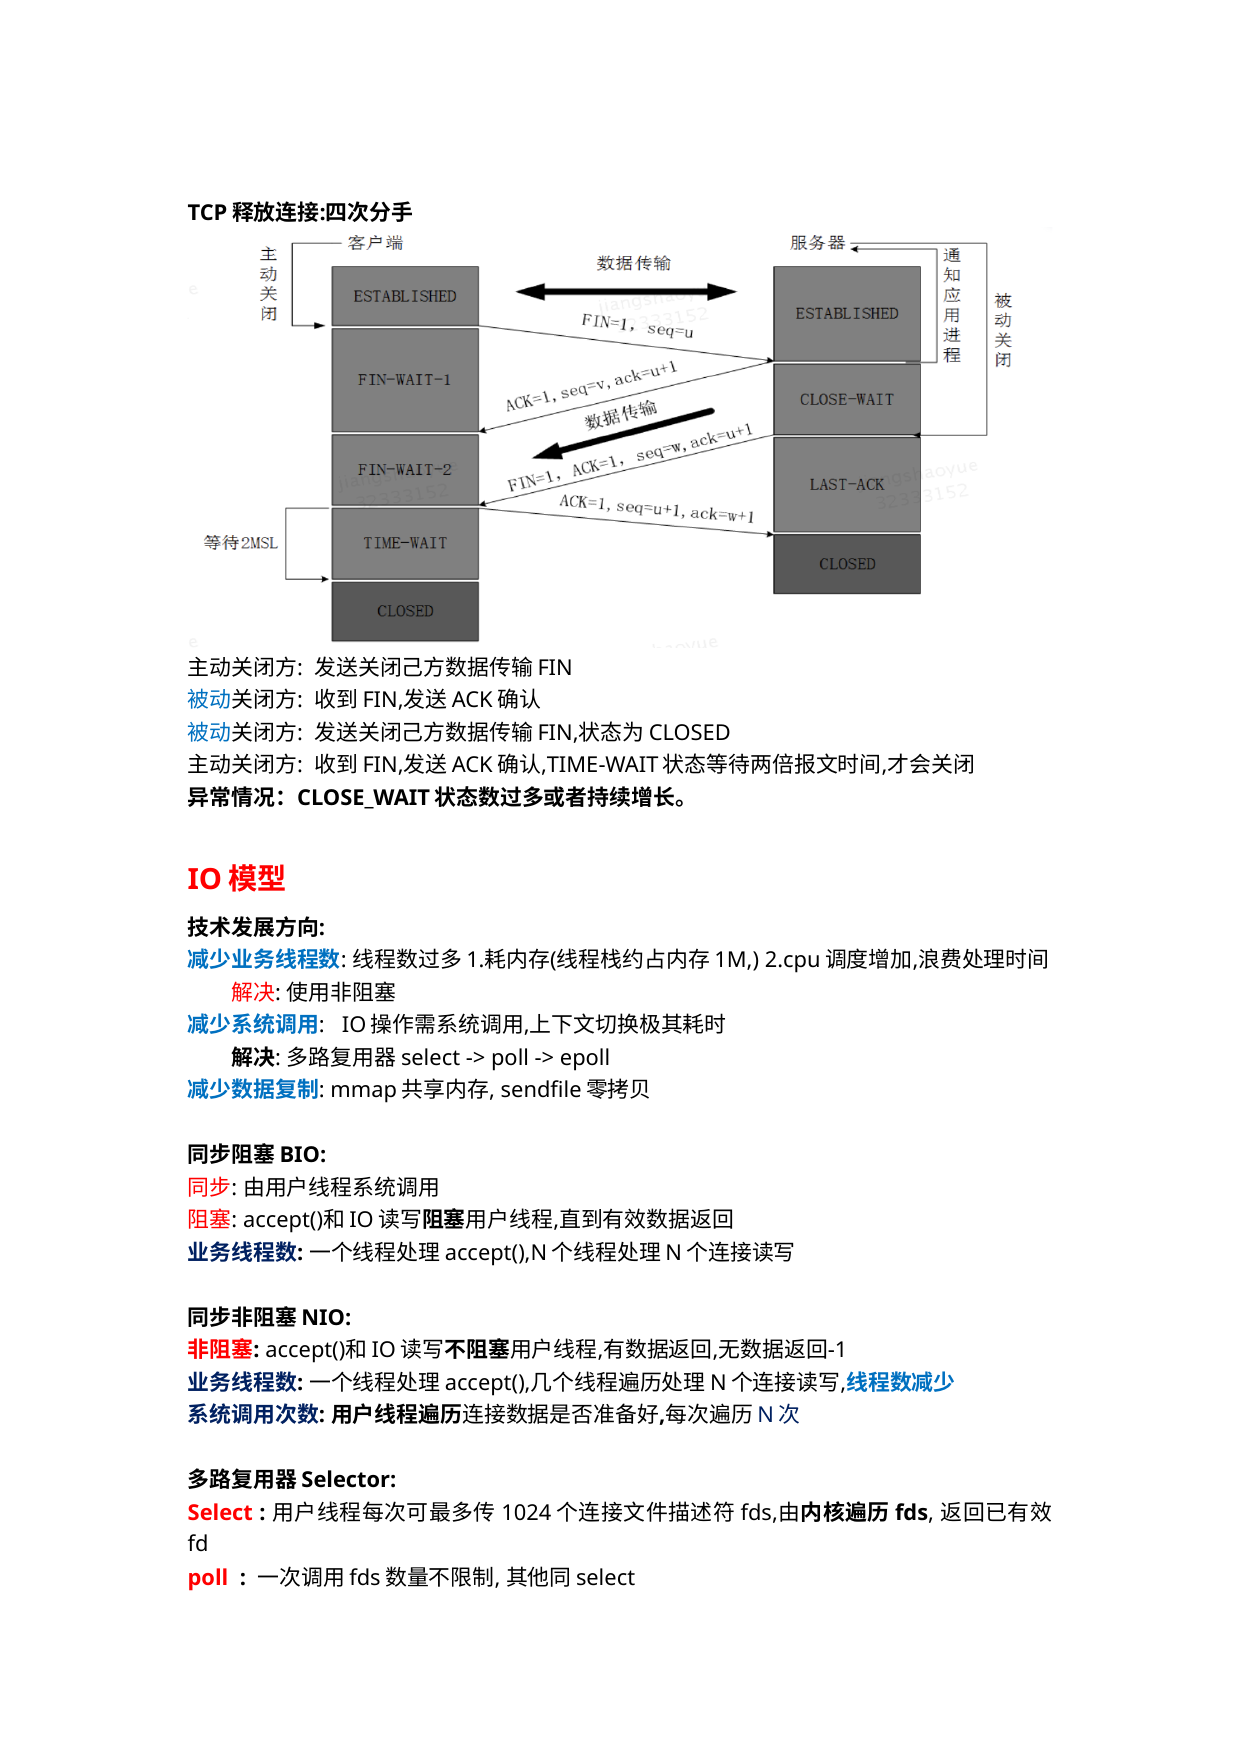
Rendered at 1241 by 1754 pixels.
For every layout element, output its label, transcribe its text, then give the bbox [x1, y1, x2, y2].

text 系统调用次数: 用户线程遍历连接数据是否准备好,每次遍历N次 [187, 1397, 1053, 1429]
text 减少业务线程数: 线程数过多1.耗内存(线程栈约占内存1M,) 2.cpu调度增加,浪费处理时间 [187, 942, 1053, 974]
text 减少系统调用: IO操作需系统调用,上下文切换极其耗时 [187, 1007, 1053, 1039]
text 同步: 由用户线程系统调用 [187, 1169, 1053, 1202]
text 技术发展方向: [187, 909, 1053, 942]
text 解决: 多路复用器 select -> poll -> epoll [187, 1039, 1053, 1072]
text 业务线程数: 一个线程处理accept(),几个线程遍历处理N个连接读写,线程数减少 [187, 1364, 1053, 1397]
text 减少数据复制: mmap共享内存, sendfile零拷贝 [187, 1072, 1053, 1104]
text 被动关闭方: 发送关闭己方数据传输FIN,状态为CLOSED [187, 714, 1053, 747]
text Select : 用户线程每次可最多传1024个连接文件描述符fds,由内核遍历fds, 返回已有效fd [187, 1494, 1053, 1559]
text 多路复用器Selector: [187, 1462, 1053, 1494]
text 主动关闭方: 收到FIN,发送ACK确认,TIME-WAIT状态等待两倍报文时间,才会关闭 [187, 747, 1053, 779]
text 异常情况：CLOSE_WAIT状态数过多或者持续增长。 [187, 779, 1053, 812]
text 同步阻塞BIO: [187, 1137, 1053, 1169]
text TCP释放连接:四次分手 [187, 194, 1053, 227]
text IO模型 [187, 844, 1053, 909]
text 主动关闭方: 发送关闭己方数据传输FIN [187, 649, 1053, 682]
text 解决: 使用非阻塞 [187, 974, 1053, 1007]
text 同步非阻塞NIO: [187, 1299, 1053, 1332]
text 阻塞: accept()和IO读写阻塞用户线程,直到有效数据返回 [187, 1202, 1053, 1234]
picture [187, 227, 1053, 648]
text 被动关闭方: 收到FIN,发送ACK确认 [187, 682, 1053, 714]
text poll : 一次调用fds数量不限制, 其他同select [187, 1559, 1053, 1592]
text 非阻塞: accept()和IO读写不阻塞用户线程,有数据返回,无数据返回-1 [187, 1332, 1053, 1364]
text 业务线程数: 一个线程处理accept(),N个线程处理N个连接读写 [187, 1234, 1053, 1267]
